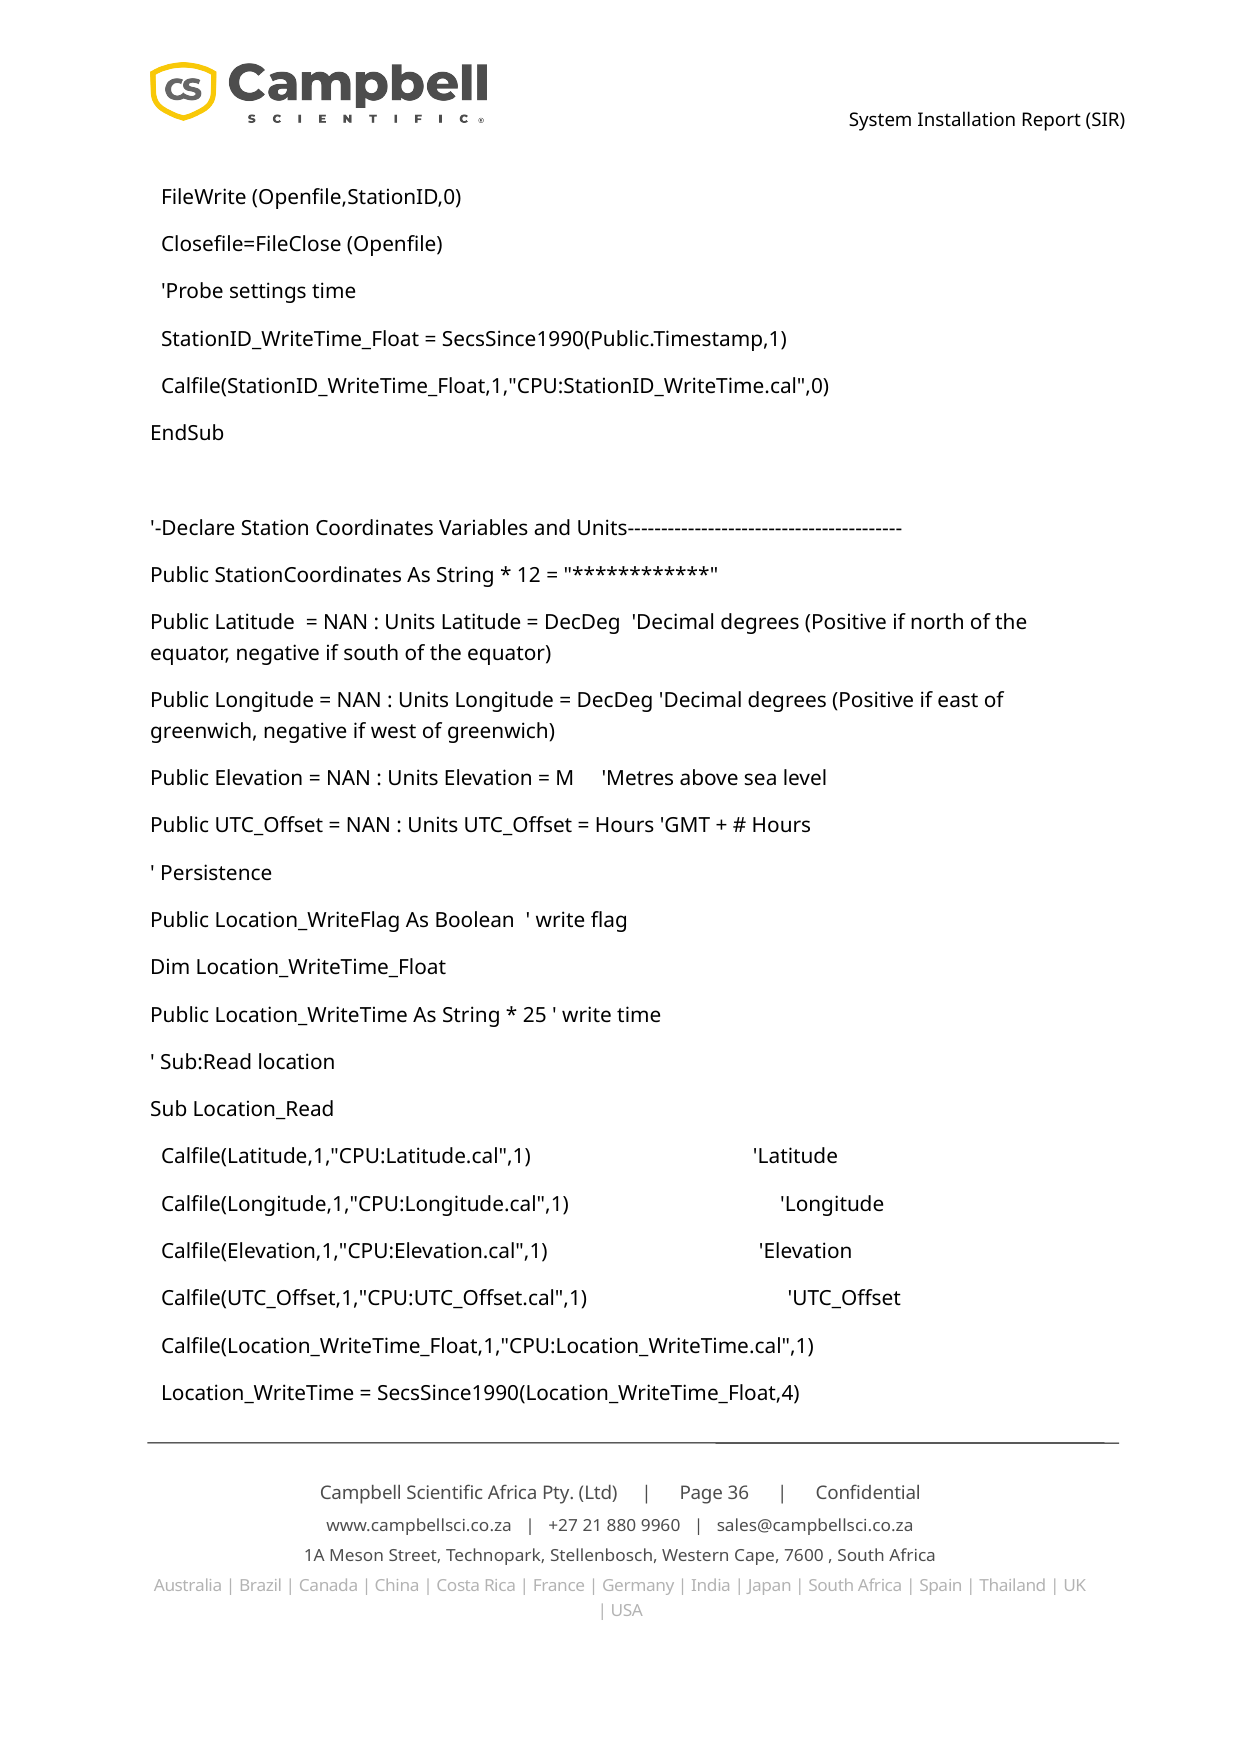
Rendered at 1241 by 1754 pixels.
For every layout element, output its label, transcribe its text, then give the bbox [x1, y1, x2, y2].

text Public Location_WriteFlag As Boolean ' write flag [150, 905, 1090, 933]
text 'Probe settings time [150, 276, 1090, 305]
text Location_WriteTime = SecsSince1990(Location_WriteTime_Float,4) [150, 1378, 1090, 1406]
text FileWrite (Openfile,StationID,0) [150, 182, 1090, 210]
text ' Persistence [150, 858, 1090, 886]
text Closefile=FileClose (Openfile) [150, 229, 1090, 257]
text Calfile(StationID_WriteTime_Float,1,"CPU:StationID_WriteTime.cal",0) [150, 371, 1090, 399]
text Public UTC_Offset = NAN : Units UTC_Offset = Hours 'GMT + # Hours [150, 811, 1090, 839]
text EndSub [150, 418, 1090, 447]
text Sub Location_Read [150, 1094, 1090, 1123]
picture [150, 62, 487, 123]
text Public Elevation = NAN : Units Elevation = M 'Metres above sea level [150, 763, 1090, 792]
text Calfile(UTC_Offset,1,"CPU:UTC_Offset.cal",1) 'UTC_Offset [150, 1283, 1090, 1312]
text Public Location_WriteTime As String * 25 ' write time [150, 1000, 1090, 1028]
text StationID_WriteTime_Float = SecsSince1990(Public.Timestamp,1) [150, 324, 1090, 352]
text Calfile(Location_WriteTime_Float,1,"CPU:Location_WriteTime.cal",1) [150, 1331, 1090, 1359]
text Calfile(Latitude,1,"CPU:Latitude.cal",1) 'Latitude [150, 1142, 1090, 1170]
text ' Sub:Read location [150, 1047, 1090, 1075]
text Public StationCoordinates As String * 12 = "************" [150, 560, 1090, 588]
text Public Longitude = NAN : Units Longitude = DecDeg 'Decimal degrees (Positive if east of greenwich, negative if west of greenwich) [150, 685, 1090, 744]
text Calfile(Longitude,1,"CPU:Longitude.cal",1) 'Longitude [150, 1189, 1090, 1217]
text '-Declare Station Coordinates Variables and Units----------------------------------------- [150, 513, 1090, 541]
text Dim Location_WriteTime_Float [150, 952, 1090, 981]
text Calfile(Elevation,1,"CPU:Elevation.cal",1) 'Elevation [150, 1236, 1090, 1264]
text Public Latitude = NAN : Units Latitude = DecDeg 'Decimal degrees (Positive if north of the equator, negative if south of the equator) [150, 607, 1090, 666]
